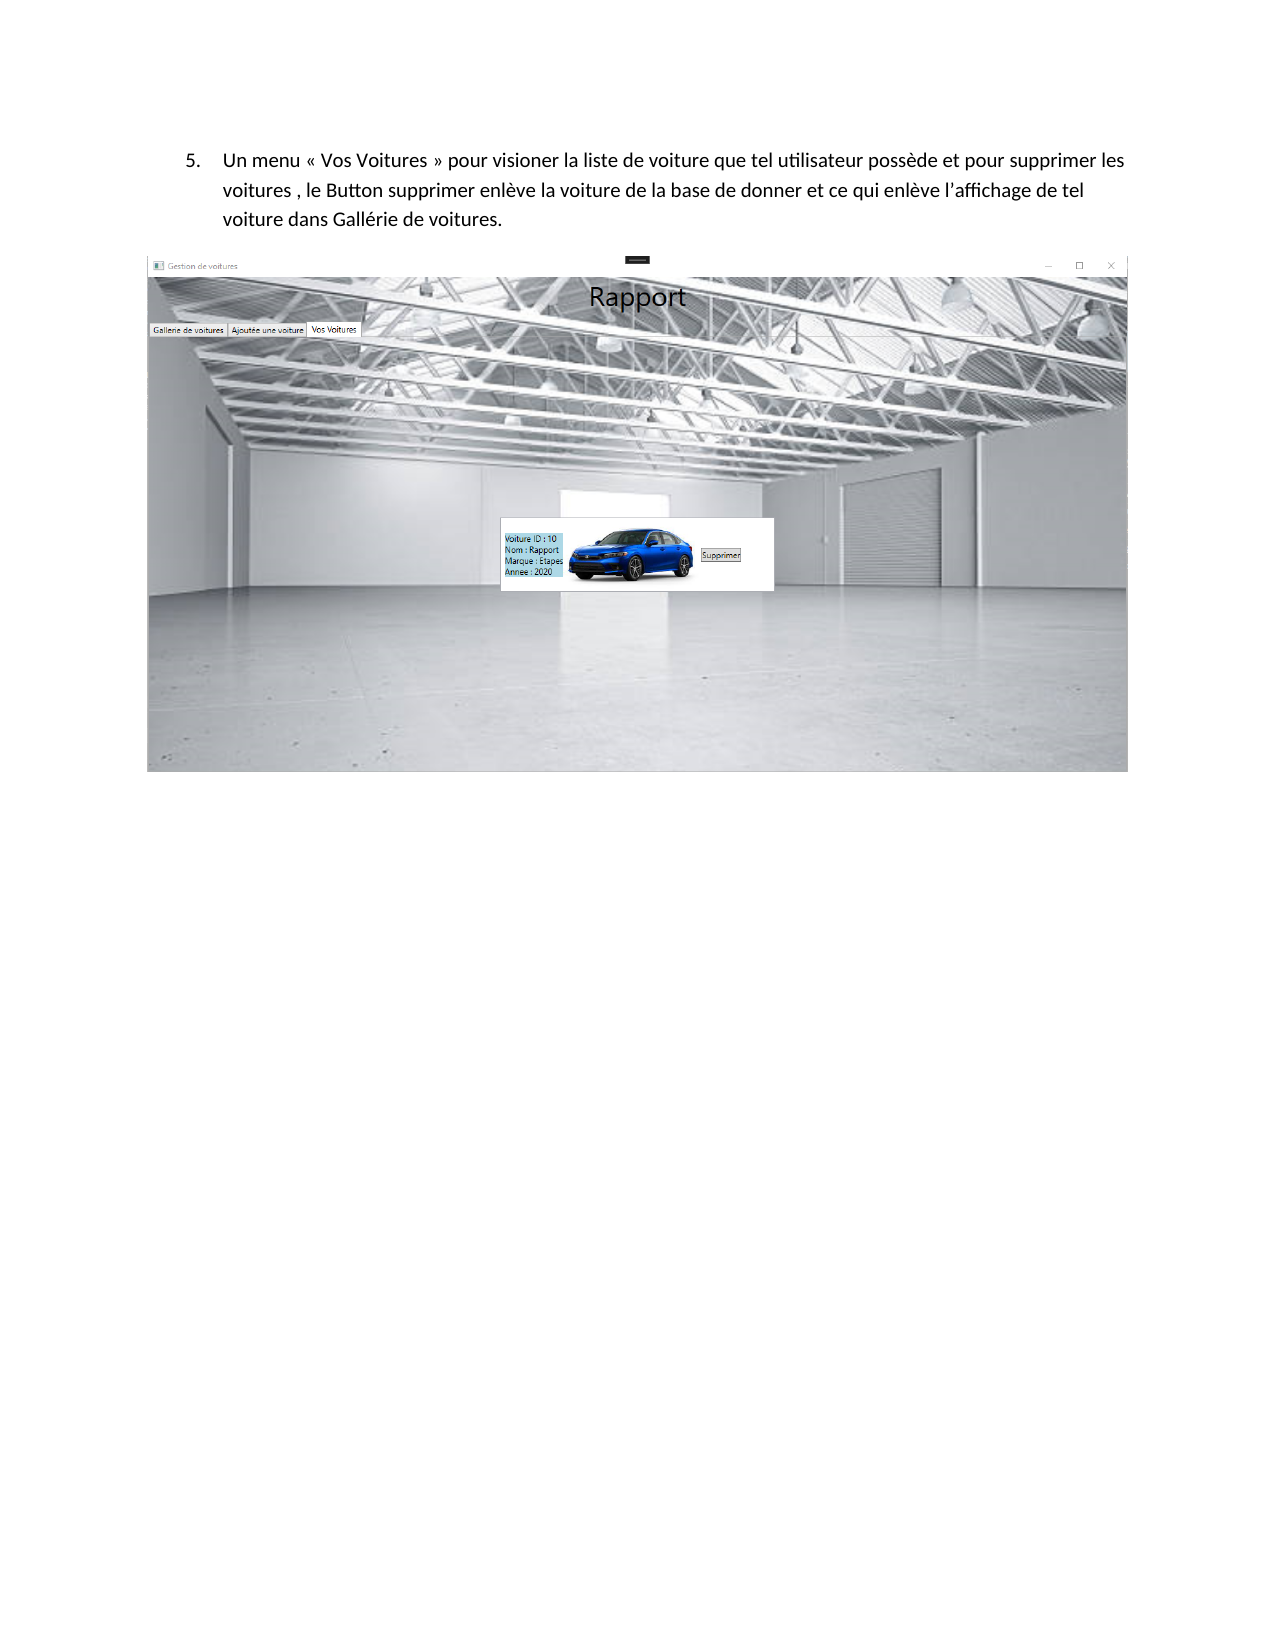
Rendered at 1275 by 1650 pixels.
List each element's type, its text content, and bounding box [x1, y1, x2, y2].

picture [147, 256, 1128, 772]
list Un menu « Vos Voitures » pour visioner la liste de voiture que tel utilisateur possède et pour supprimer les voitures , le Button supprimer enlève la voiture de la base de donner et ce qui enlève l’affichage de tel voiture dans Gallérie de voitures. [185, 148, 1127, 231]
